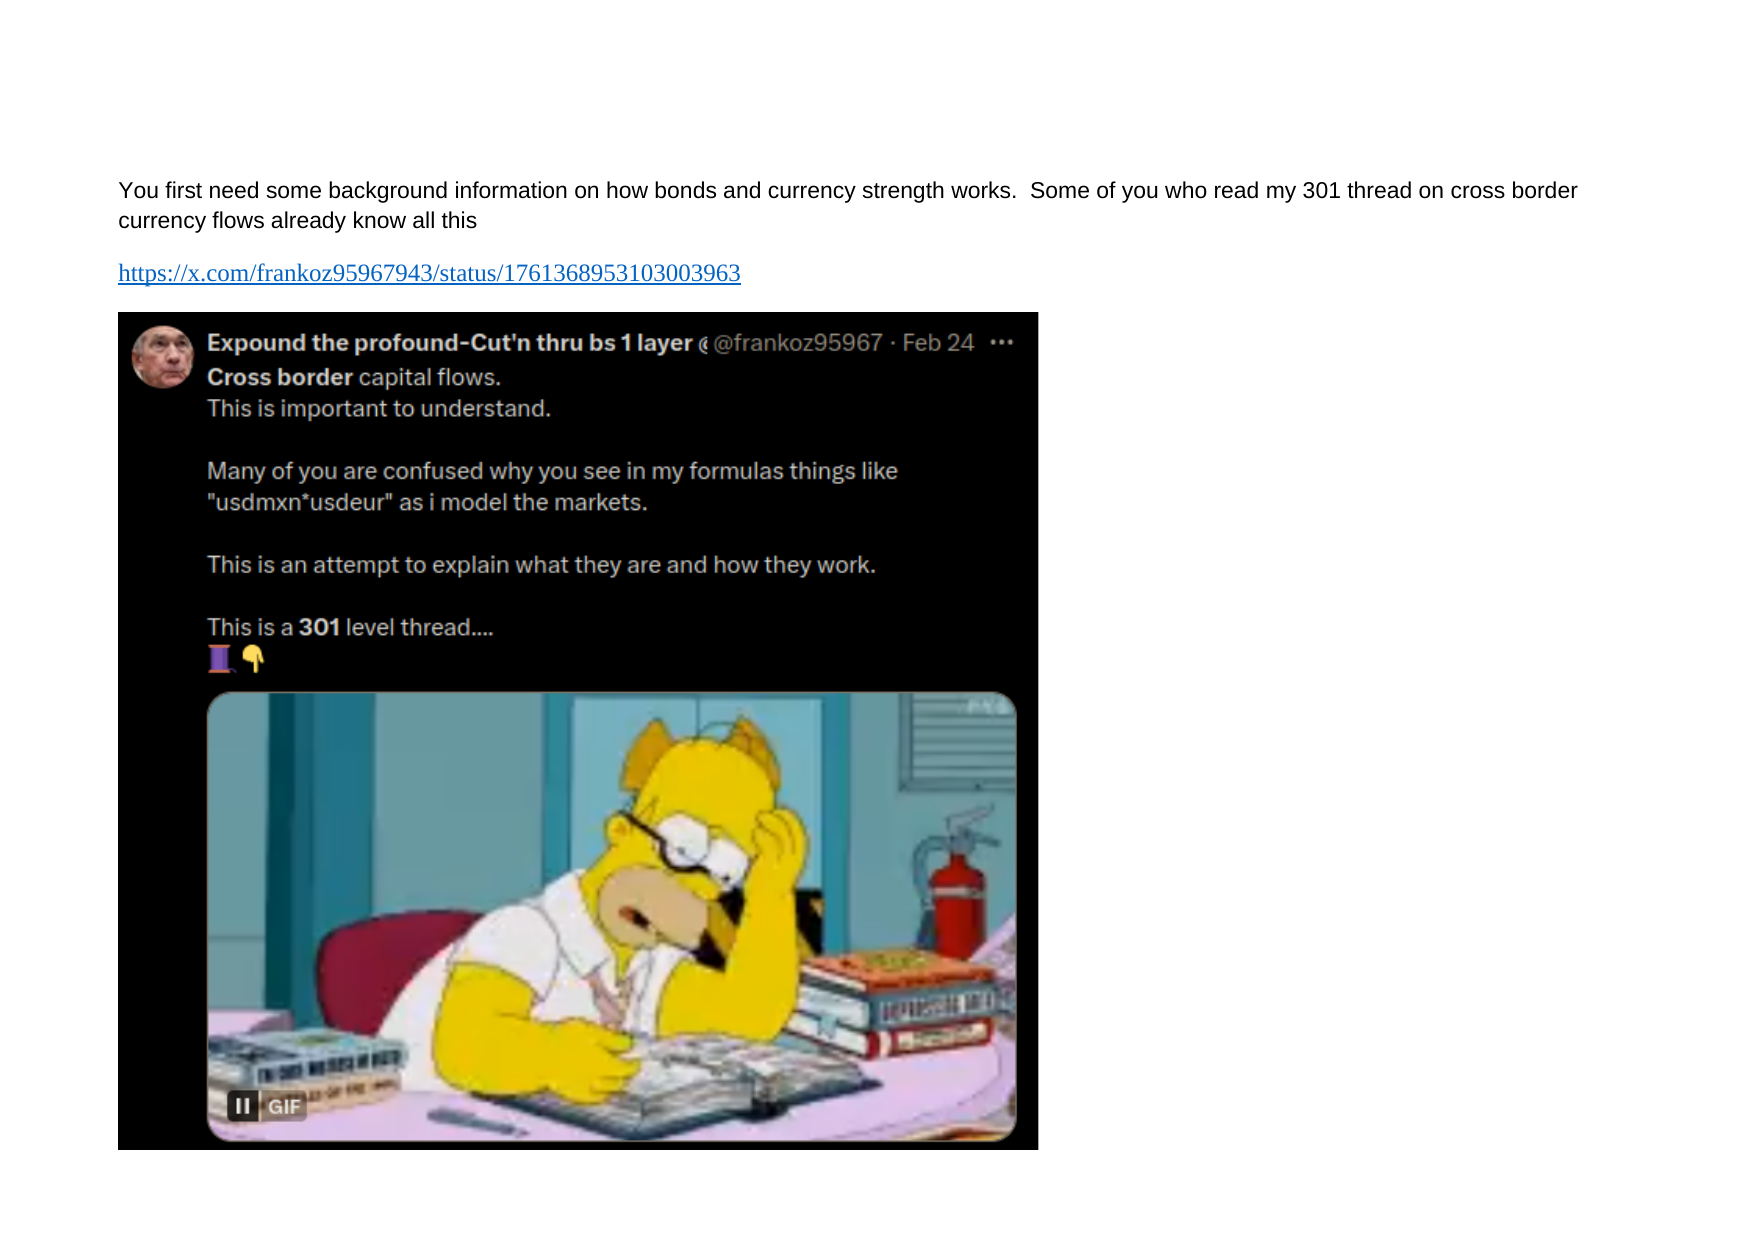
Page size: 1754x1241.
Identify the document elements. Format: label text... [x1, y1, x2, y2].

text https://x.com/frankoz95967943/status/1761368953103003963 [118, 258, 1636, 287]
picture [118, 312, 1039, 1150]
text You first need some background information on how bonds and currency strength works. Some of you who read my 301 thread on cross border currency flows already know all this [118, 177, 1636, 234]
